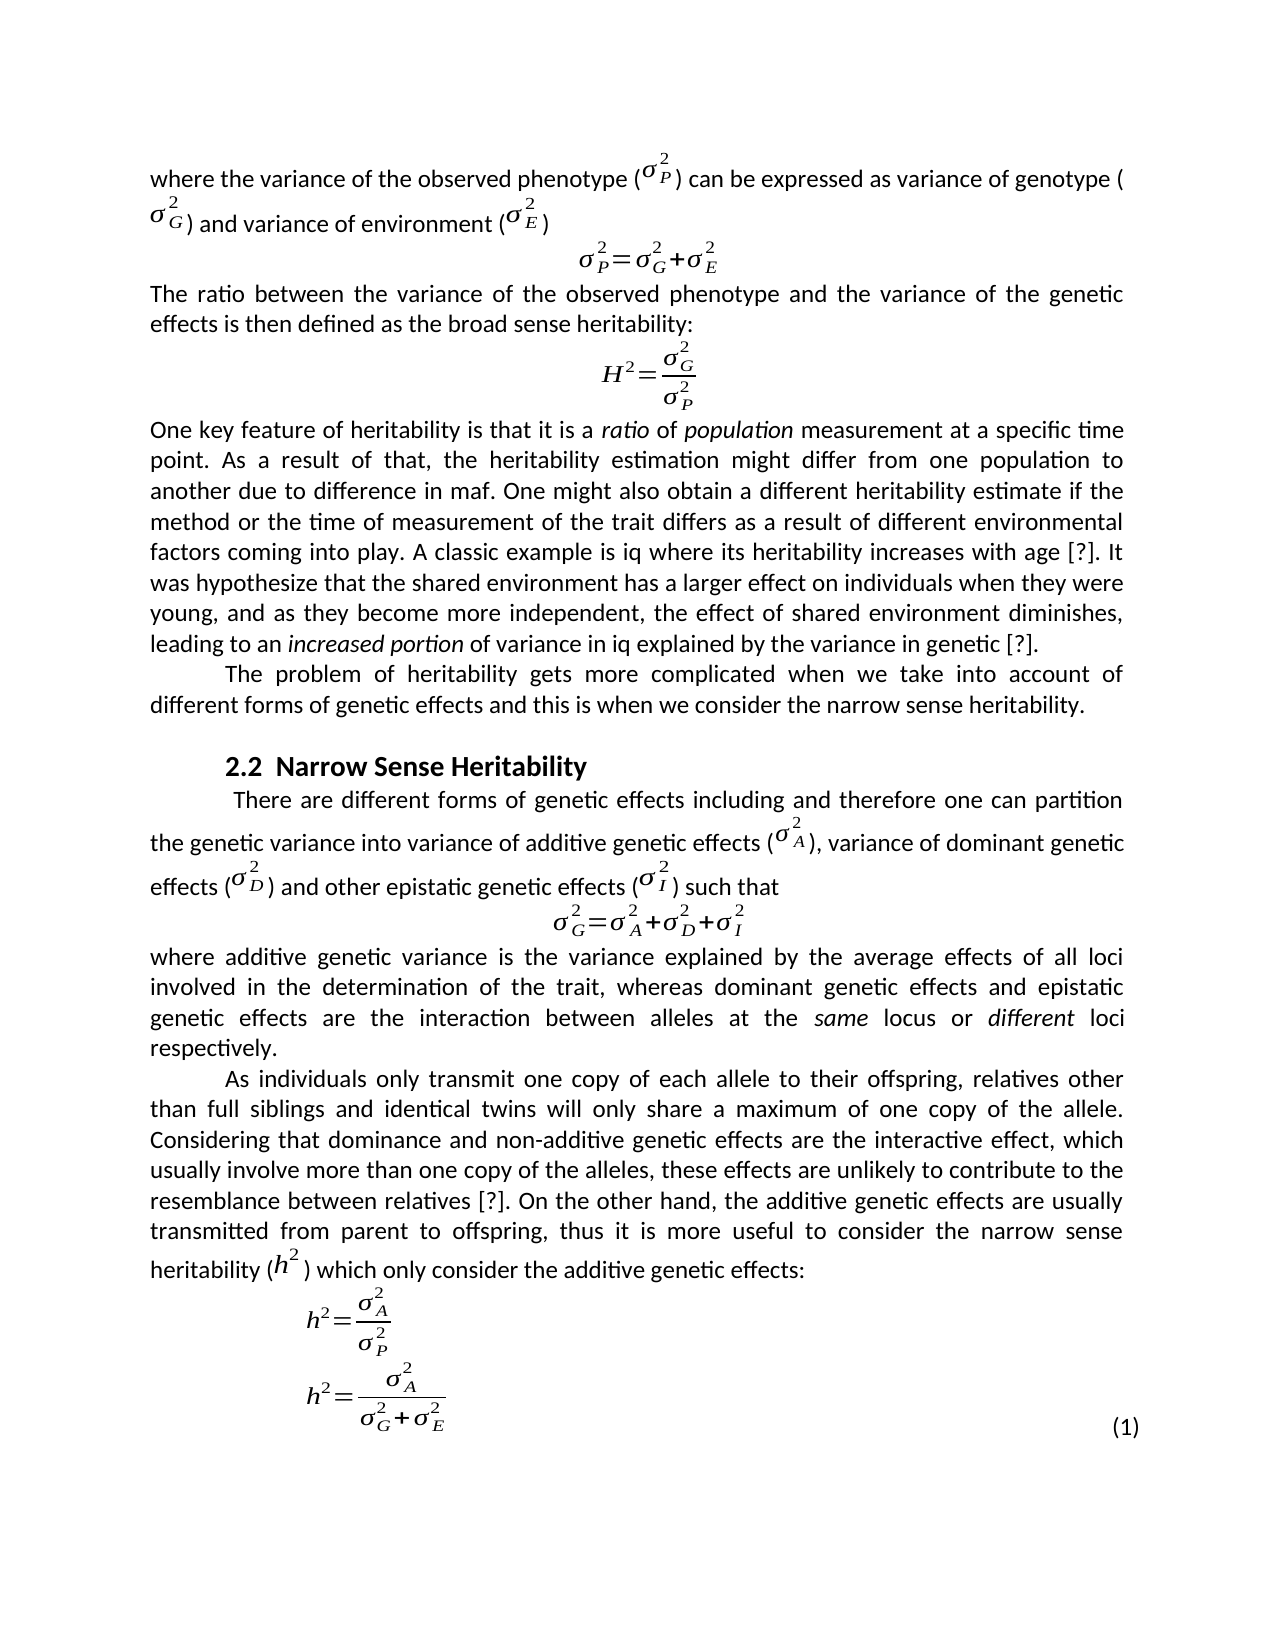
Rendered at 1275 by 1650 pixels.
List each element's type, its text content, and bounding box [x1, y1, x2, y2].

text where additive genetic variance is the variance explained by the average effects of all loci involved in the determination of the trait, whereas dominant genetic effects and epistatic genetic effects are the interaction between alleles at the same locus or different loci respectively. [150, 941, 1125, 1063]
text The problem of heritability gets more complicated when we take into account of different forms of genetic effects and this is when we consider the narrow sense heritability. [150, 658, 1125, 719]
text As individuals only transmit one copy of each allele to their offspring, relatives other than full siblings and identical twins will only share a maximum of one copy of the allele. Considering that dominance and non-additive genetic effects are the interactive effect, which usually involve more than one copy of the alleles, these effects are unlikely to contribute to the resemblance between relatives [?]. On the other hand, the additive genetic effects are usually transmitted from parent to offspring, thus it is more useful to consider the narrow sense heritability () which only consider the additive genetic effects: [150, 1063, 1125, 1285]
text One key feature of heritability is that it is a ratio of population measurement at a specific time point. As a result of that, the heritability estimation might differ from one population to another due to difference in maf. One might also obtain a different heritability estimate if the method or the time of measurement of the trait differs as a result of different environmental factors coming into play. A classic example is iq where its heritability increases with age [?]. It was hypothesize that the shared environment has a larger effect on individuals when they were young, and as they become more independent, the effect of shared environment diminishes, leading to an increased portion of variance in iq explained by the variance in genetic [?]. [150, 414, 1125, 658]
text (1) [150, 1360, 1125, 1441]
text There are different forms of genetic effects including and therefore one can partition the genetic variance into variance of additive genetic effects (), variance of dominant genetic effects () and other epistatic genetic effects () such that [150, 784, 1125, 902]
text The ratio between the variance of the observed phenotype and the variance of the genetic effects is then defined as the broad sense heritability: [150, 278, 1125, 339]
text where the variance of the observed phenotype () can be expressed as variance of genotype () and variance of environment () [150, 150, 1125, 239]
subtitle 2.2 Narrow Sense Heritability [150, 748, 1125, 784]
